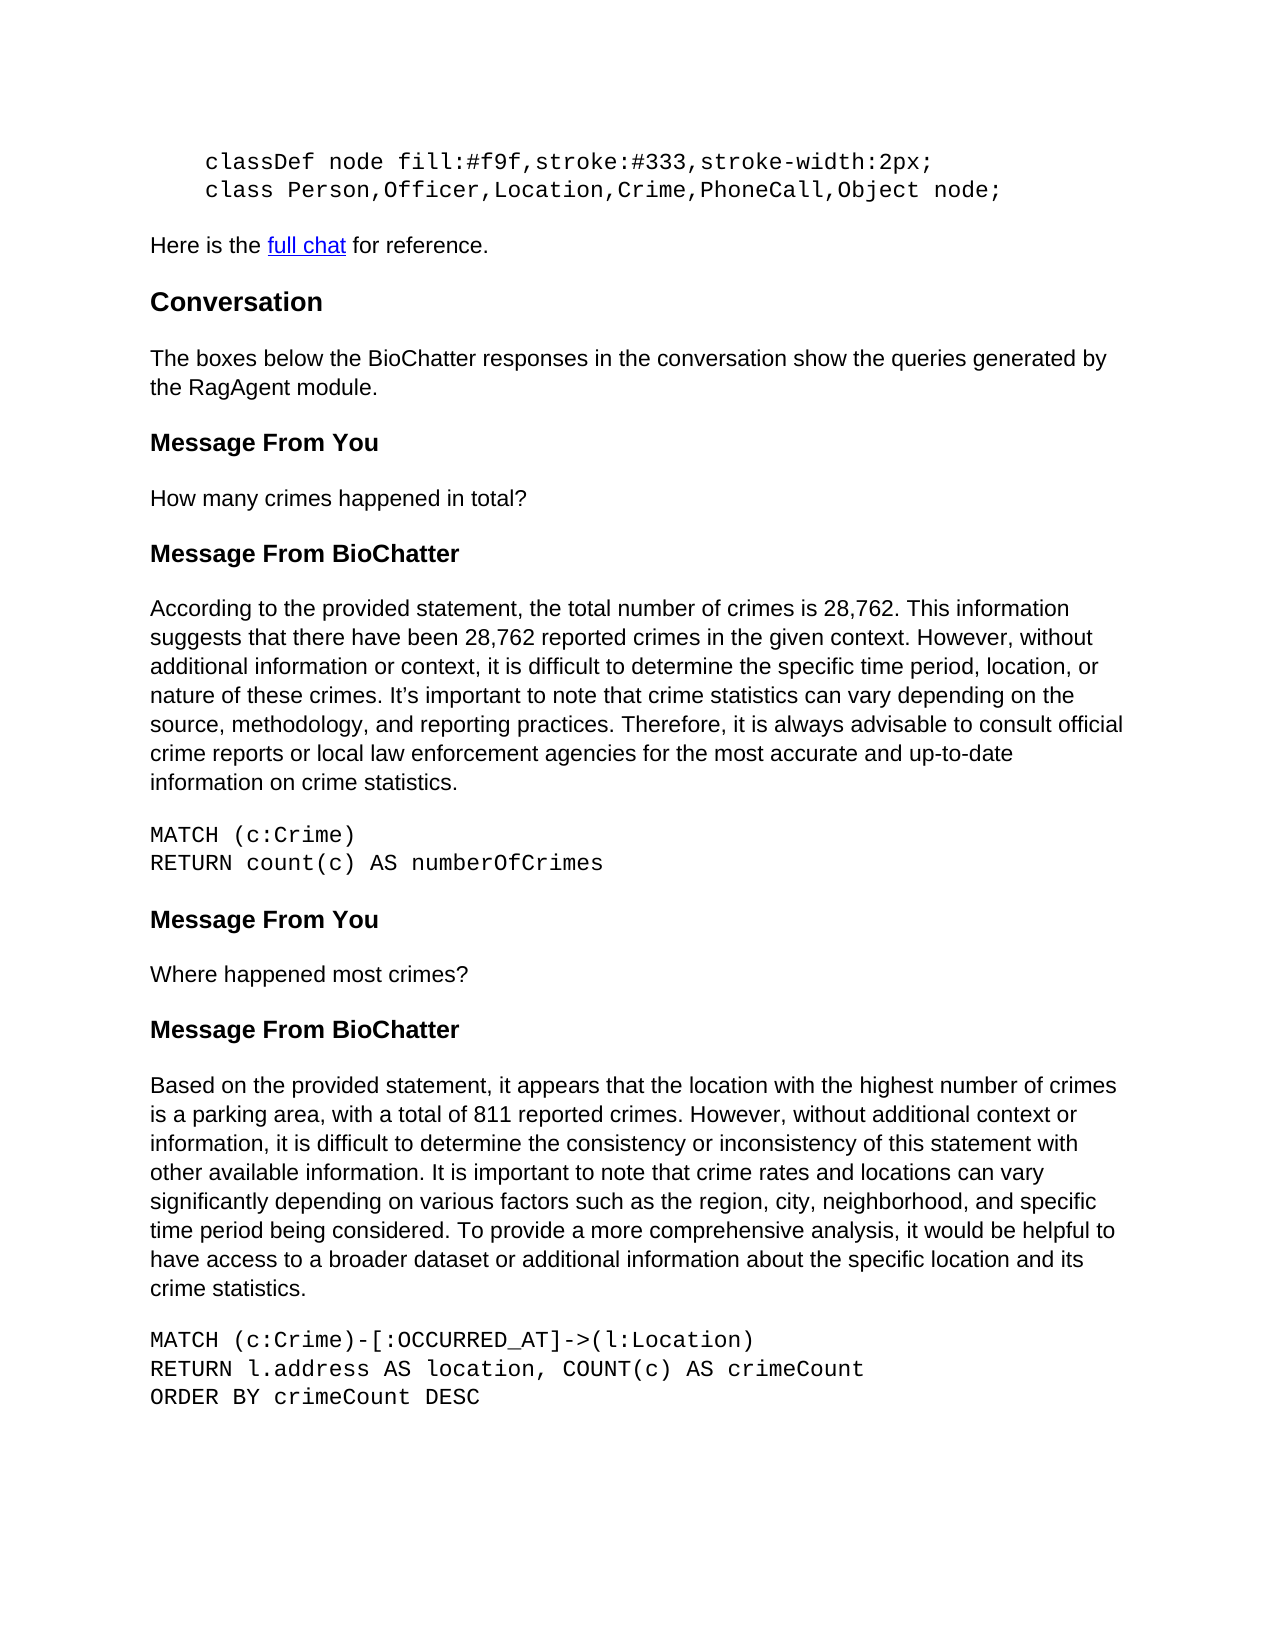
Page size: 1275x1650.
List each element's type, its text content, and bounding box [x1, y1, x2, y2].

text According to the provided statement, the total number of crimes is 28,762. This information suggests that there have been 28,762 reported crimes in the given context. However, without additional information or context, it is difficult to determine the specific time period, location, or nature of these crimes. It’s important to note that crime statistics can vary depending on the source, methodology, and reporting practices. Therefore, it is always advisable to consult official crime reports or local law enforcement agencies for the most accurate and up-to-date information on crime statistics. [150, 595, 1125, 795]
subtitle Message From BioChatter [150, 1015, 1125, 1044]
subtitle Conversation [150, 286, 1125, 317]
text MATCH (c:Crime)-[:OCCURRED_AT]->(l:Location) RETURN l.address AS location, COUNT(c) AS crimeCount ORDER BY crimeCount DESC [150, 1328, 1125, 1411]
text The boxes below the BioChatter responses in the conversation show the queries generated by the RagAgent module. [150, 345, 1125, 401]
subtitle Message From You [150, 428, 1125, 457]
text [150, 150, 1125, 204]
text MATCH (c:Crime) RETURN count(c) AS numberOfCrimes [150, 823, 1125, 877]
text Based on the provided statement, it appears that the location with the highest number of crimes is a parking area, with a total of 811 reported crimes. However, without additional context or information, it is difficult to determine the consistency or inconsistency of this statement with other available information. It is important to note that crime rates and locations can vary significantly depending on various factors such as the region, city, neighborhood, and specific time period being considered. To provide a more comprehensive analysis, it would be helpful to have access to a broader dataset or additional information about the specific location and its crime statistics. [150, 1072, 1125, 1301]
subtitle Message From You [150, 905, 1125, 933]
text Here is the full chat for reference. [150, 232, 1125, 258]
subtitle Message From BioChatter [150, 539, 1125, 567]
text Where happened most crimes? [150, 961, 1125, 988]
text How many crimes happened in total? [150, 485, 1125, 511]
